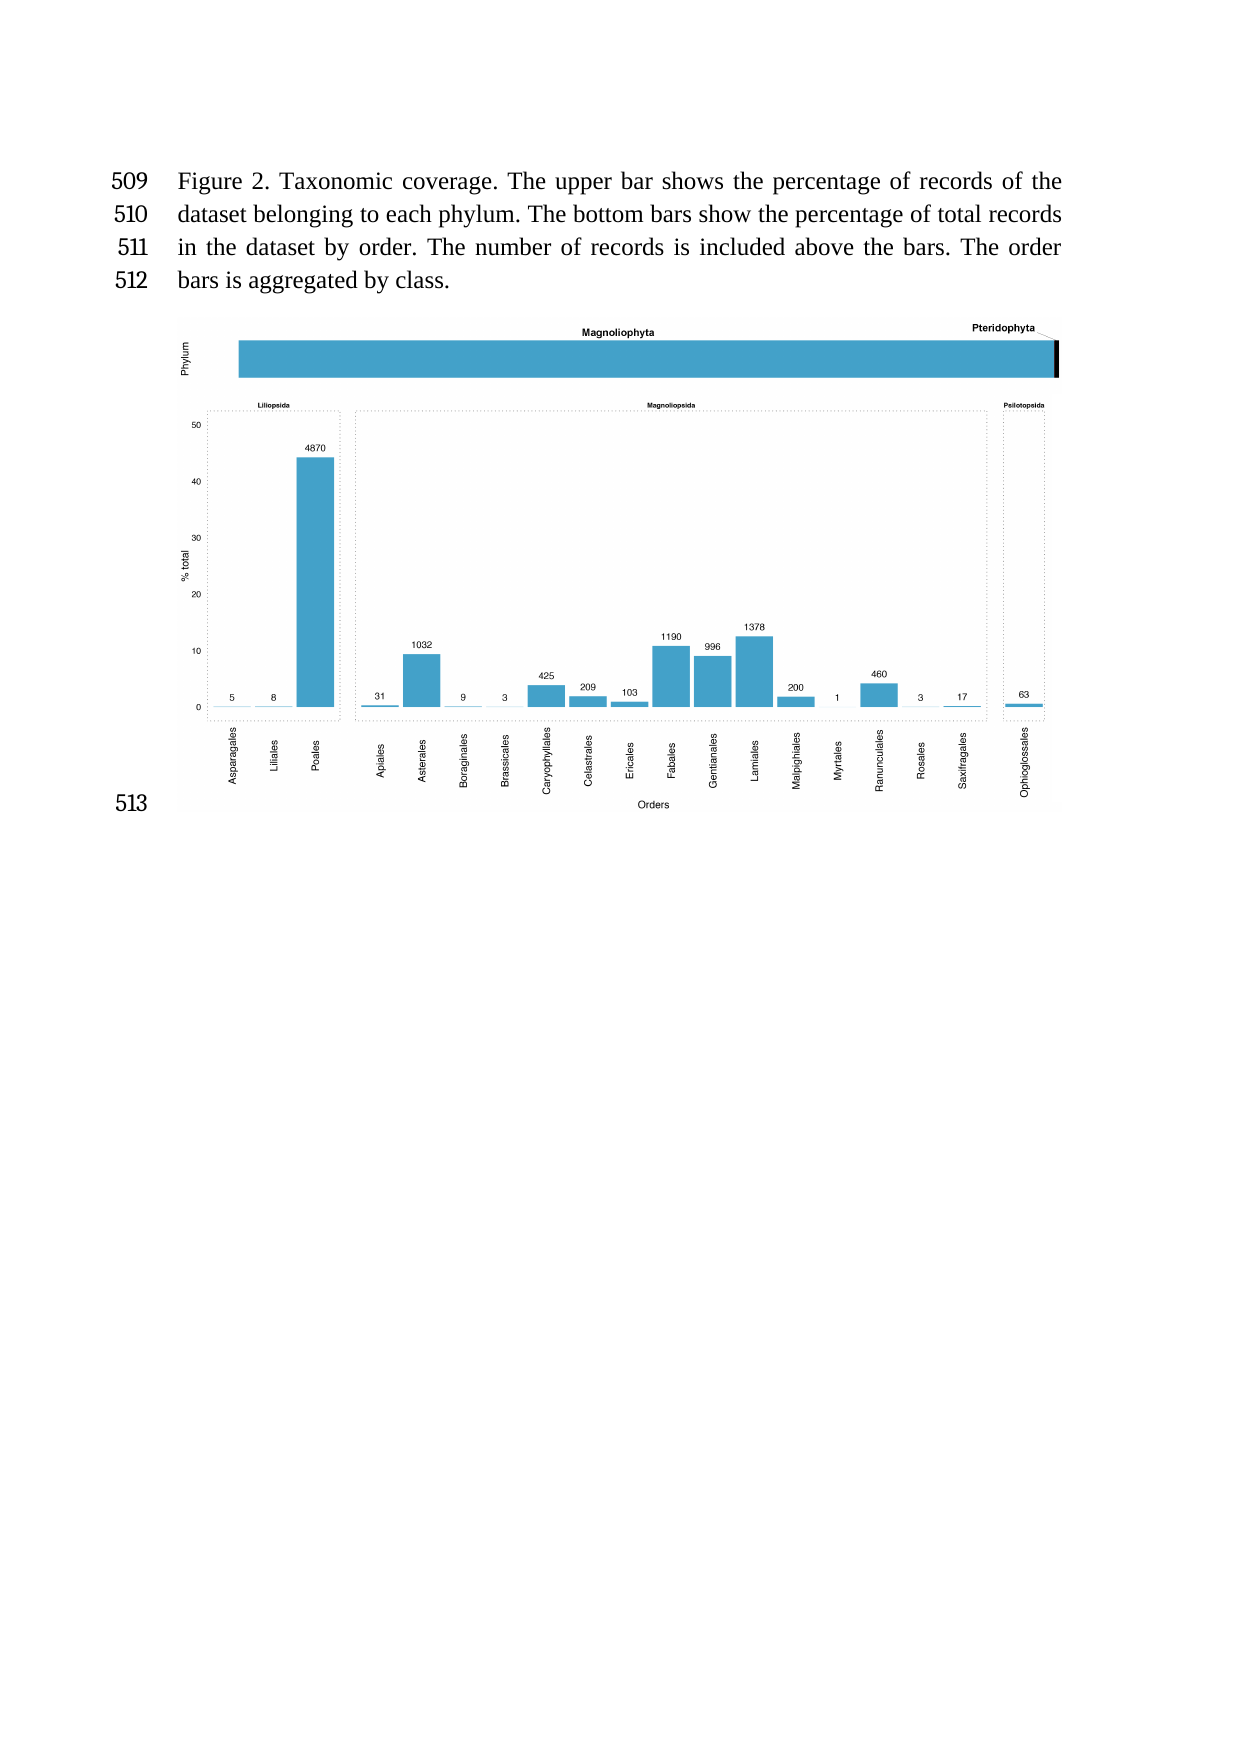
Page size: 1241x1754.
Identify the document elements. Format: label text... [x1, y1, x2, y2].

picture [177, 317, 1063, 812]
text Figure 2. Taxonomic coverage. The upper bar shows the percentage of records of the dataset belonging to each phylum. The bottom bars show the percentage of total records in the dataset by order. The number of records is included above the bars. The order bars is aggregated by class. [177, 166, 1063, 294]
